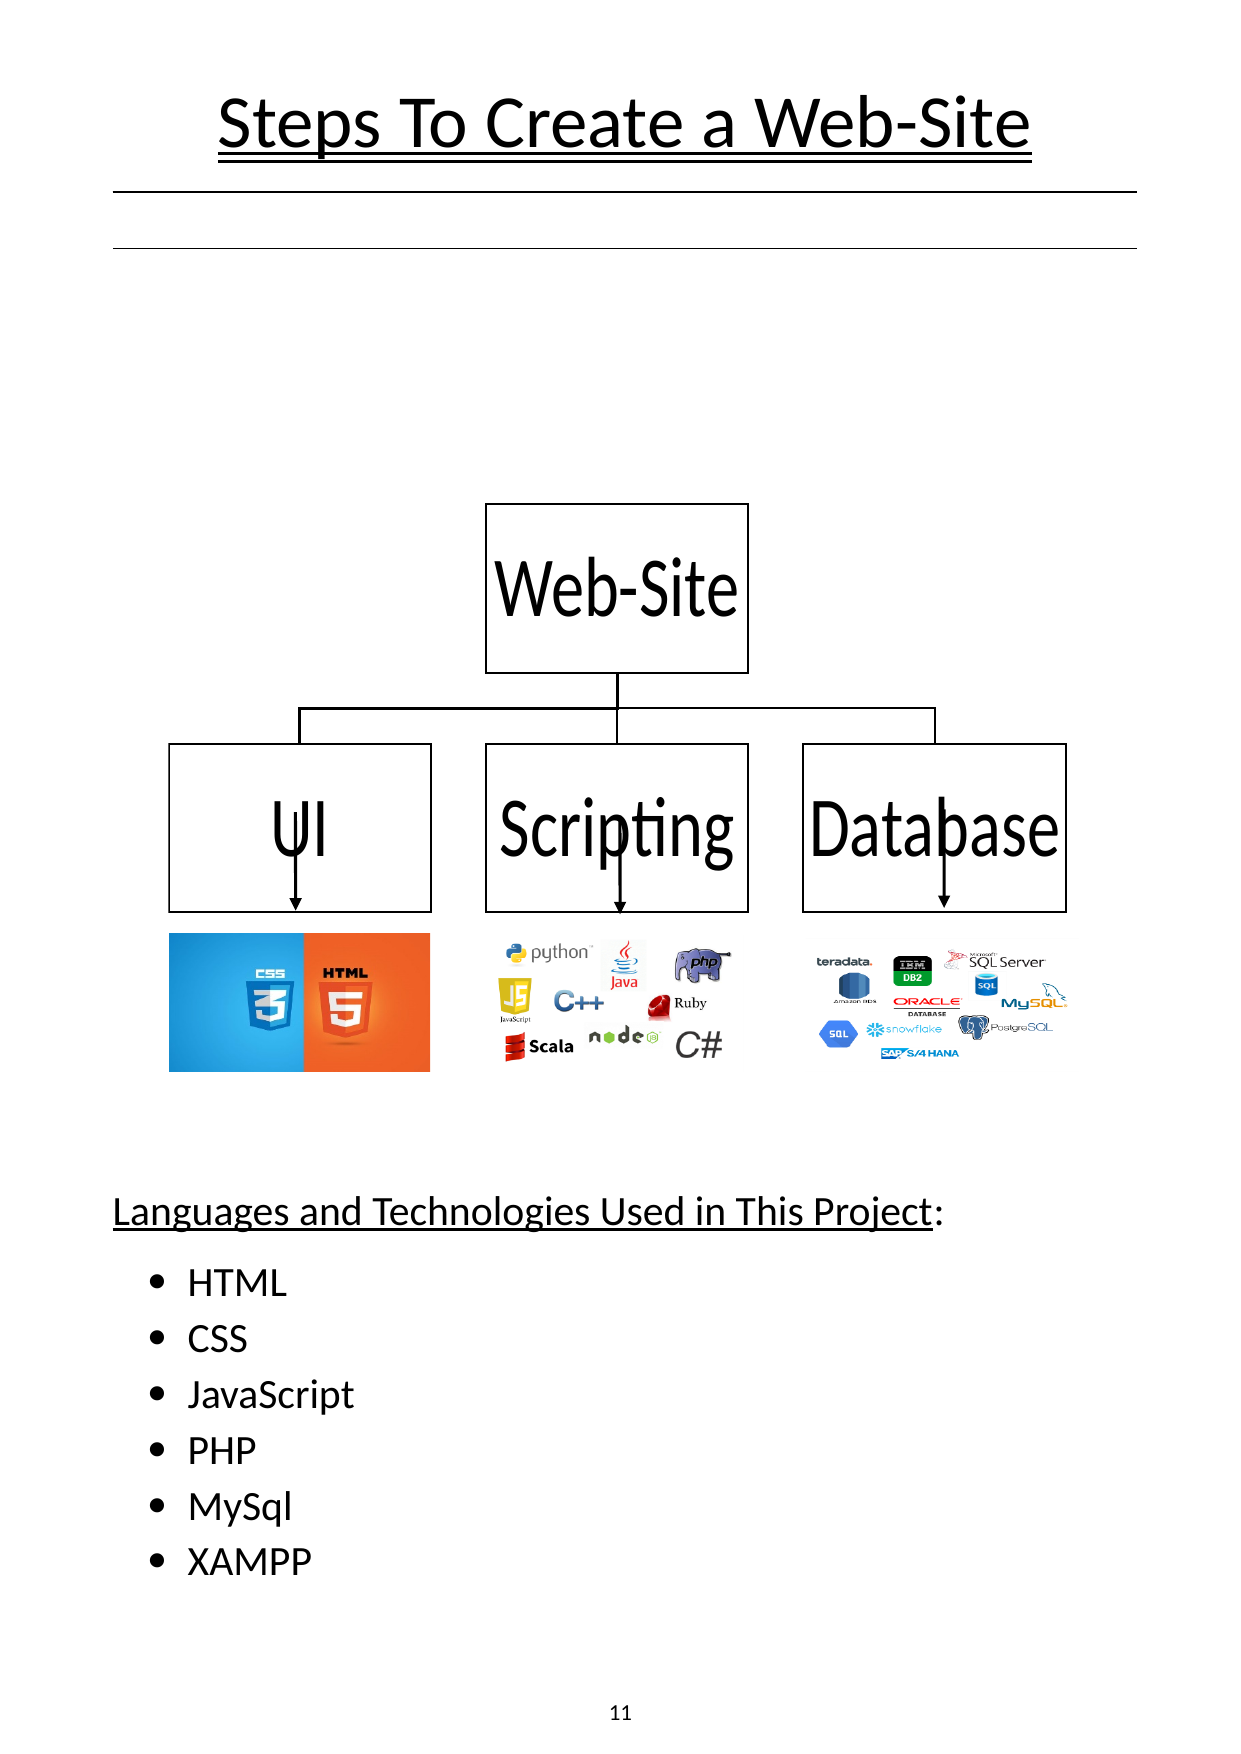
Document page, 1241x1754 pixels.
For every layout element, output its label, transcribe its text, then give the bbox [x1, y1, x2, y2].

picture [492, 935, 744, 1072]
list MySql [150, 1479, 1137, 1530]
picture [169, 933, 431, 1072]
list PHP [150, 1424, 1137, 1474]
list CSS [150, 1312, 1137, 1363]
text Steps To Create a Web-Site [112, 75, 1137, 167]
text Languages and Technologies Used in This Project: [112, 1185, 1137, 1236]
list XAMPP [150, 1535, 1137, 1586]
list JavaScript [150, 1368, 1137, 1419]
picture [805, 938, 1080, 1072]
list HTML [150, 1256, 1137, 1307]
